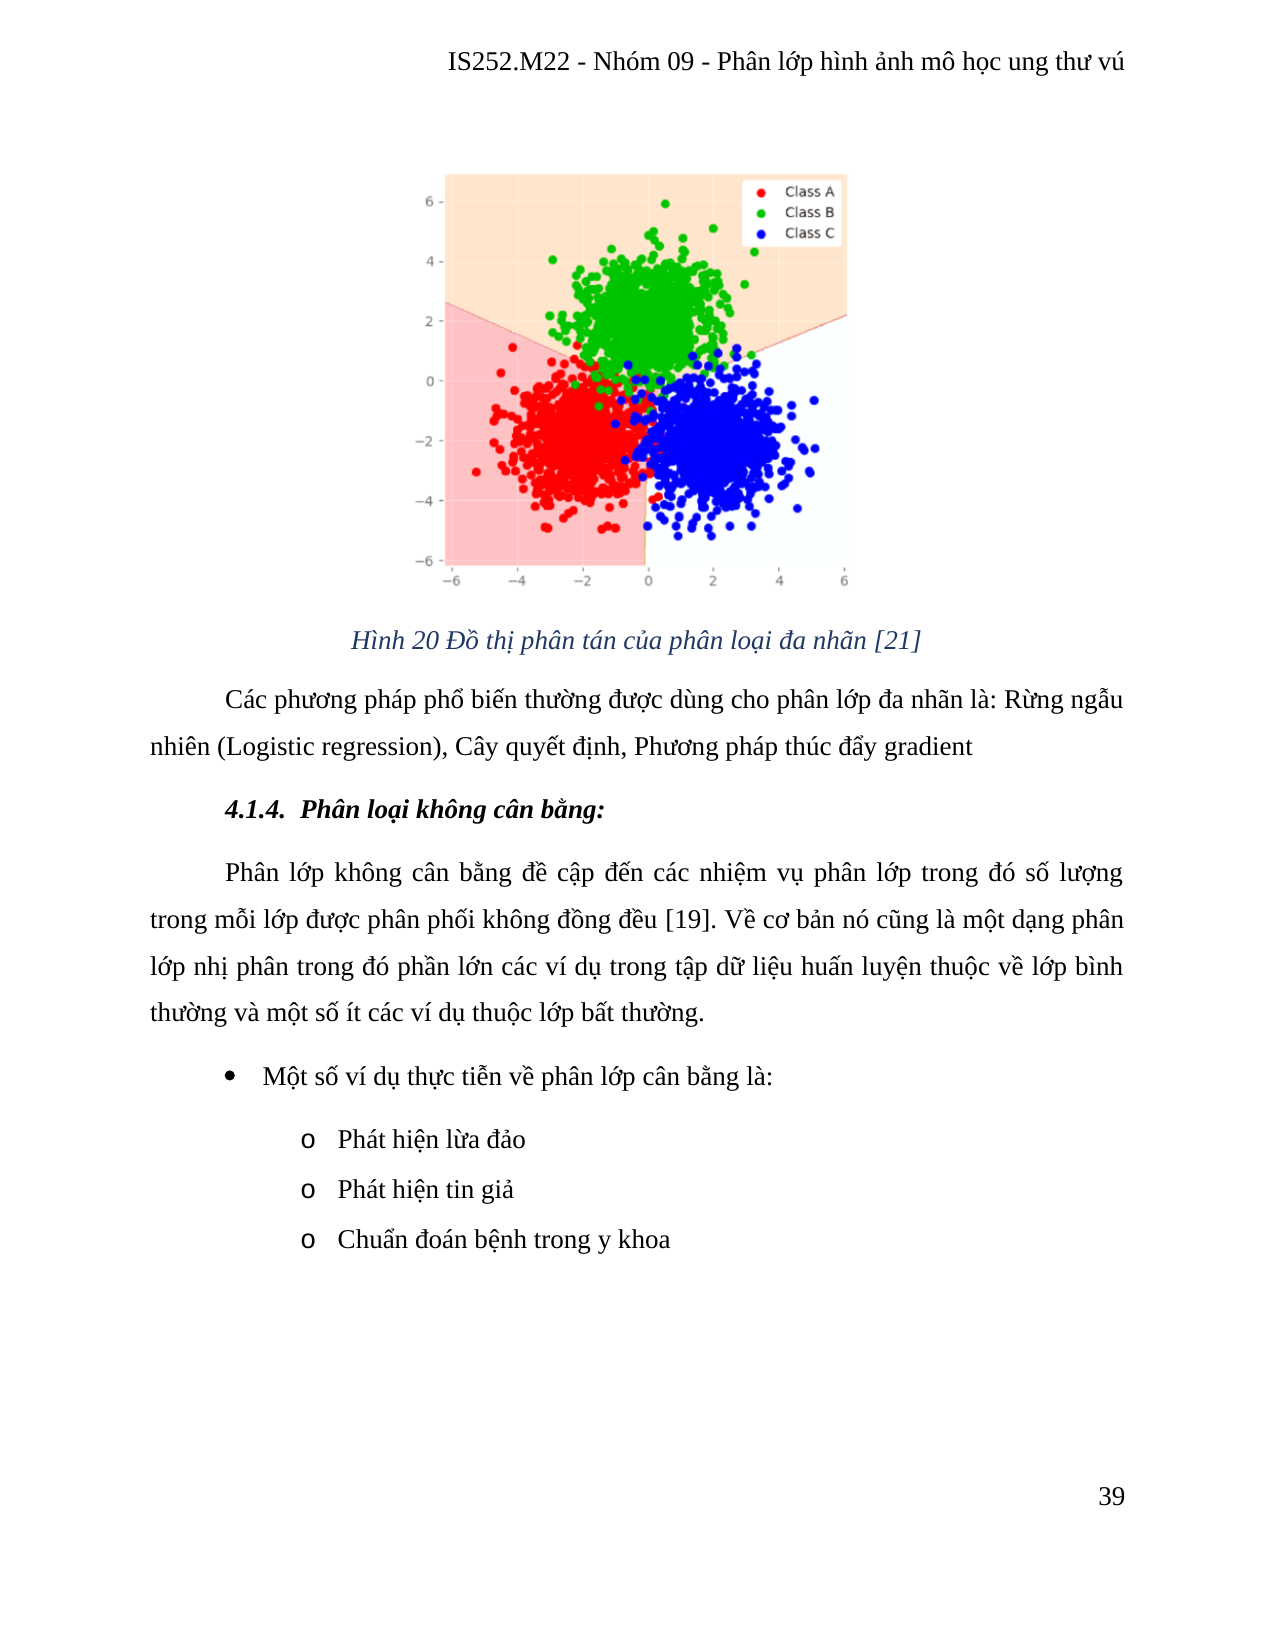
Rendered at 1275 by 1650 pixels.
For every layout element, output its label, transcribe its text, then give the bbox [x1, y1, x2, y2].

text Một số ví dụ thực tiễn về phân lớp cân bằng là: [225, 1060, 1125, 1091]
text Phát hiện tin giả [300, 1173, 1125, 1207]
text Các phương pháp phổ biến thường được dùng cho phân lớp đa nhãn là: Rừng ngẫu nhiên (Logistic regression), Cây quyết định, Phương pháp thúc đẩy gradient [150, 683, 1125, 761]
text Chuẩn đoán bệnh trong y khoa [300, 1223, 1125, 1257]
picture [413, 170, 862, 592]
text Phát hiện lừa đảo [300, 1123, 1125, 1157]
text Phân lớp không cân bằng đề cập đến các nhiệm vụ phân lớp trong đó số lượng trong mỗi lớp được phân phối không đồng đều. Về cơ bản nó cũng là một dạng phân lớp nhị phân trong đó phần lớn các ví dụ trong tập dữ liệu huấn luyện thuộc về lớp bình thường và một số ít các ví dụ thuộc lớp bất thường. [150, 856, 1125, 1027]
list Phân loại không cân bằng: [225, 793, 1125, 824]
text Hình 20 Đồ thị phân tán của phân loại đa nhãn [150, 624, 1125, 655]
